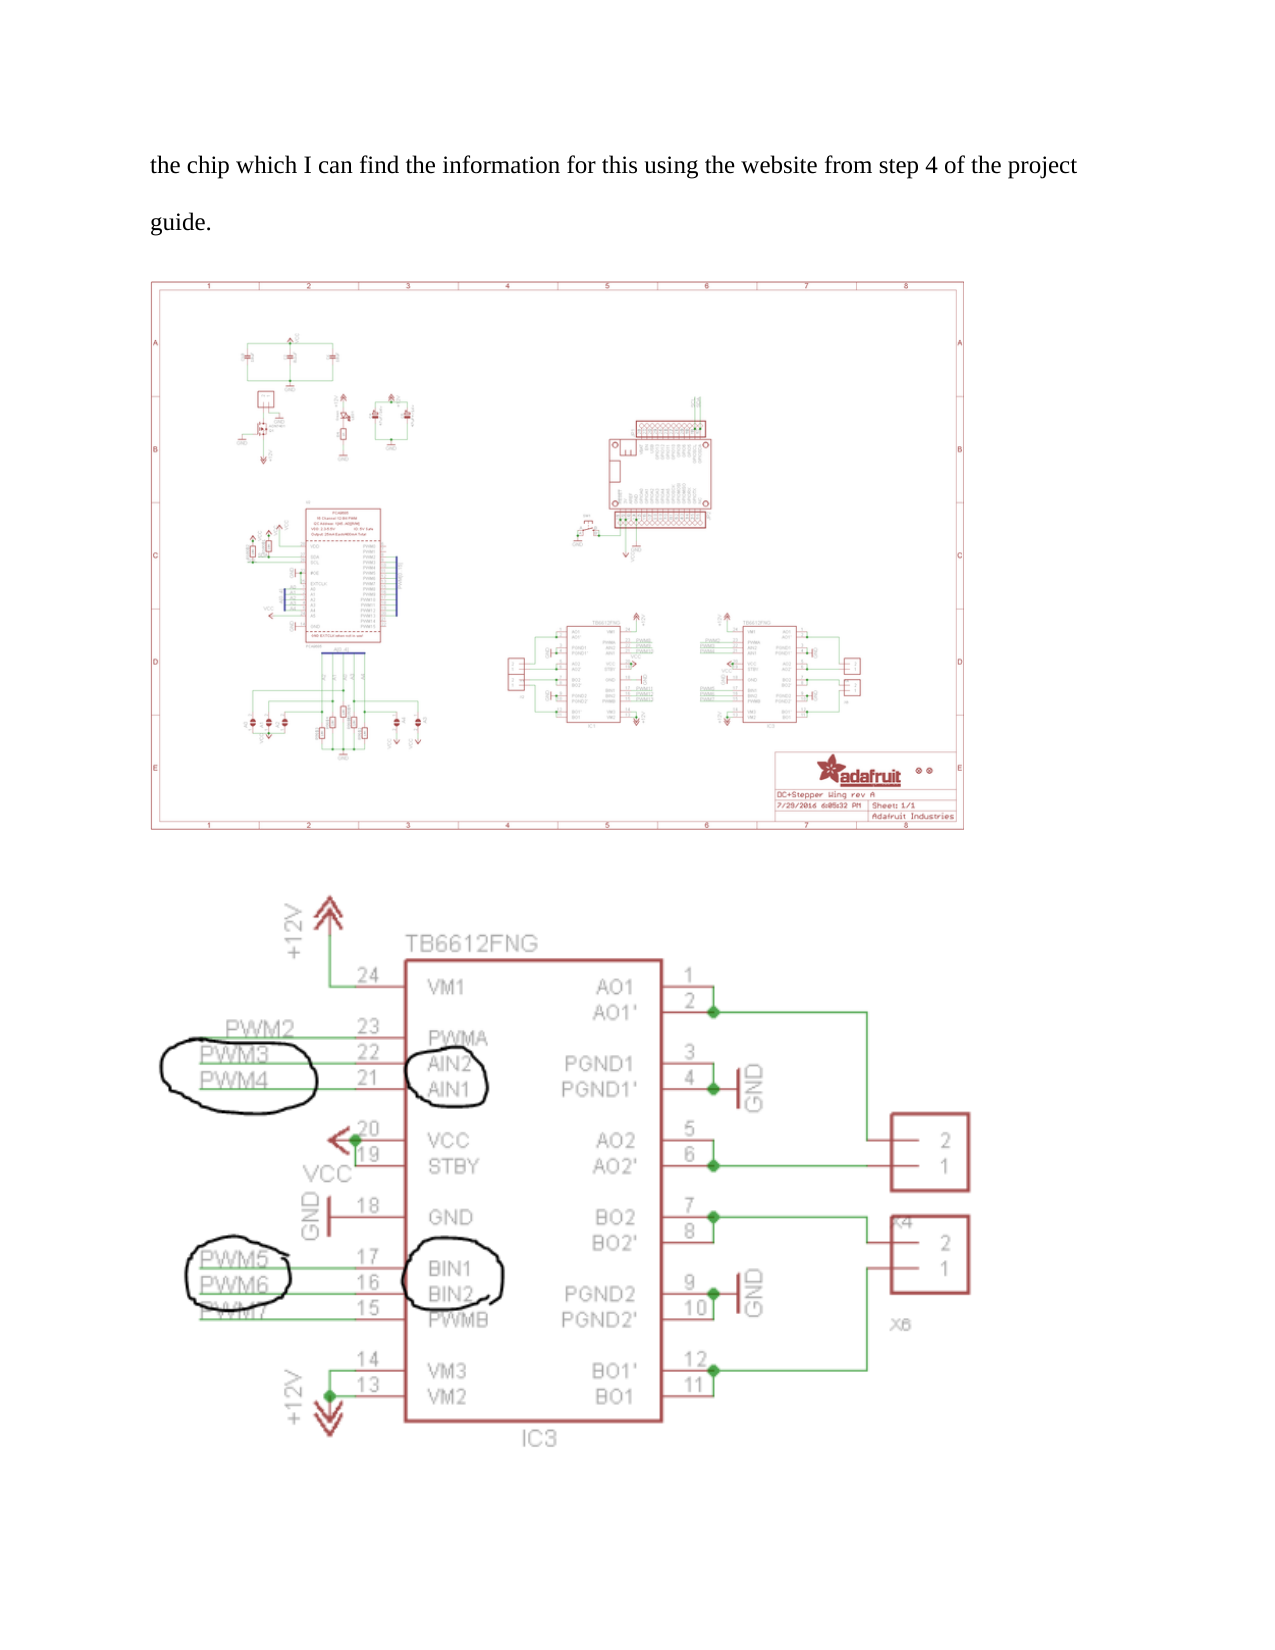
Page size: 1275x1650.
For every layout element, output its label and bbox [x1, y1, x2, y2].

picture [150, 281, 964, 831]
picture [150, 874, 989, 1469]
text [150, 150, 1125, 236]
